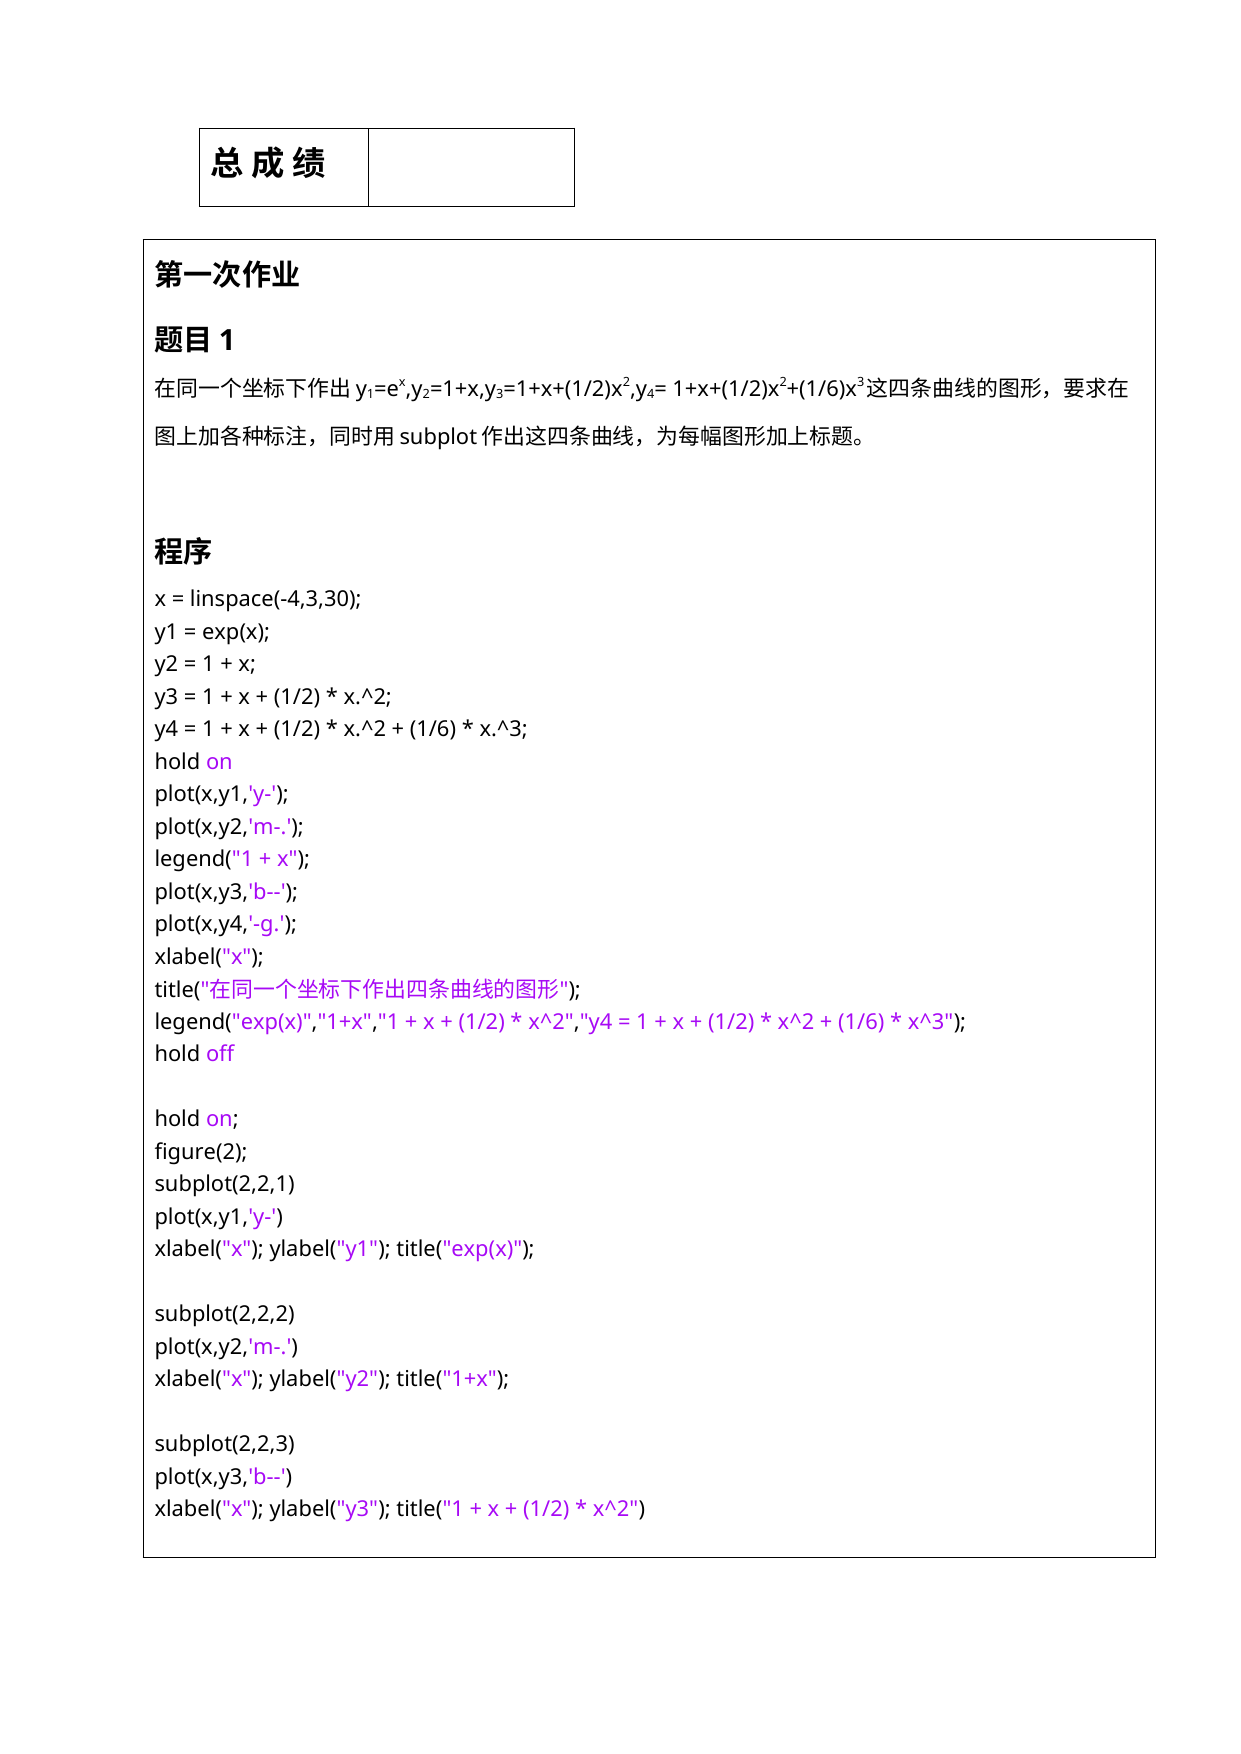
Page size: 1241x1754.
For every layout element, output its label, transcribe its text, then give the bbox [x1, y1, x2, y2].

table_header [369, 129, 574, 206]
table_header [144, 240, 1155, 1557]
table_header 总 成 绩 [200, 129, 368, 206]
